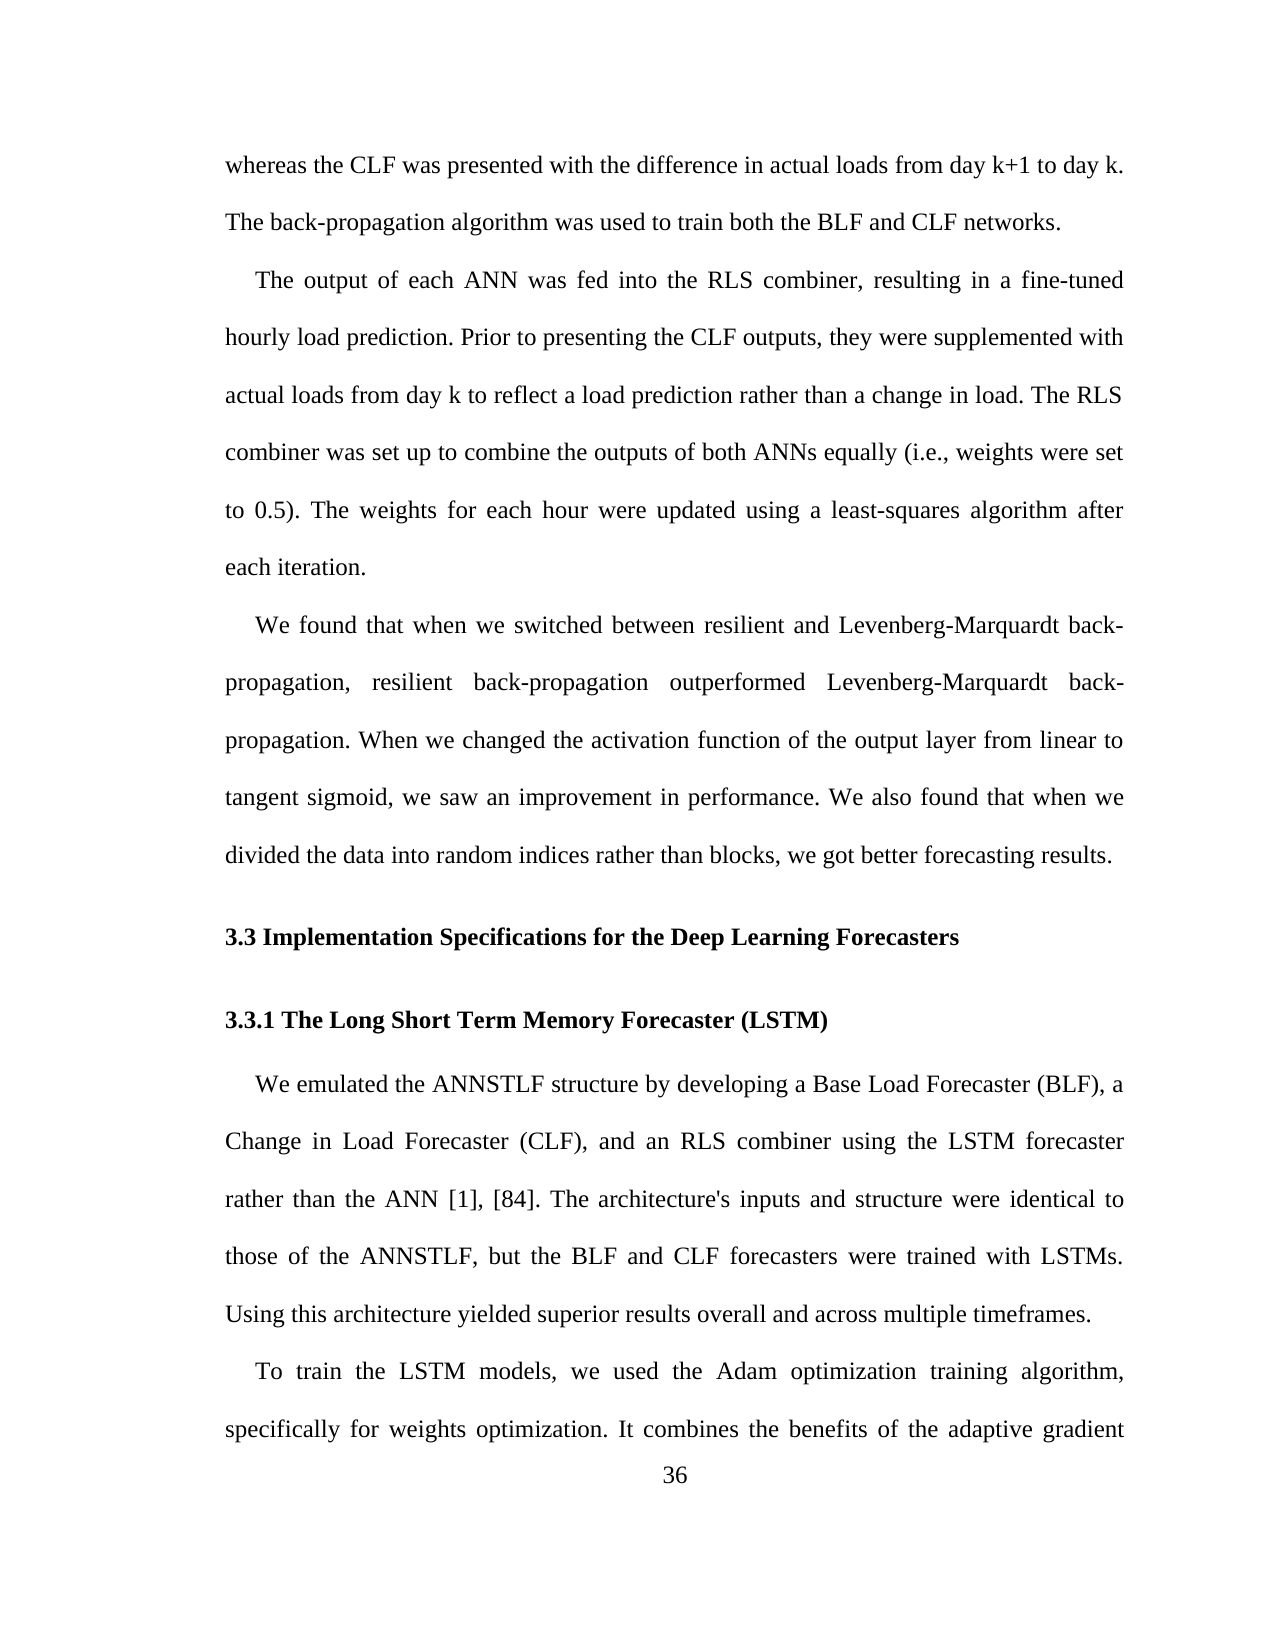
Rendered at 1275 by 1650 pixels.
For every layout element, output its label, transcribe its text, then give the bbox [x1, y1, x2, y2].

text The output of each ANN was fed into the RLS combiner, resulting in a fine-tuned hourly load prediction. Prior to presenting the CLF outputs, they were supplemented with actual loads from day k to reflect a load prediction rather than a change in load. The RLS combiner was set up to combine the outputs of both ANNs equally (i.e., weights were set to 0.5). The weights for each hour were updated using a least-squares algorithm after each iteration. [225, 265, 1125, 581]
subtitle 3.3 Implementation Specifications for the Deep Learning Forecasters [225, 922, 1125, 951]
text We found that when we switched between resilient and Levenberg-Marquardt back-propagation, resilient back-propagation outperformed Levenberg-Marquardt back-propagation. When we changed the activation function of the output layer from linear to tangent sigmoid, we saw an improvement in performance. We also found that when we divided the data into random indices rather than blocks, we got better forecasting results. [225, 610, 1125, 869]
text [225, 1356, 1125, 1442]
text We emulated the ANNSTLF structure by developing a Base Load Forecaster (BLF), a Change in Load Forecaster (CLF), and an RLS combiner using the LSTM forecaster rather than the ANN [1], [84]. The architecture's inputs and structure were identical to those of the ANNSTLF, but the BLF and CLF forecasters were trained with LSTMs. Using this architecture yielded superior results overall and across multiple timeframes. [225, 1069, 1125, 1327]
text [225, 150, 1125, 236]
subtitle 3.3.1 The Long Short Term Memory Forecaster (LSTM) [225, 1005, 1125, 1034]
